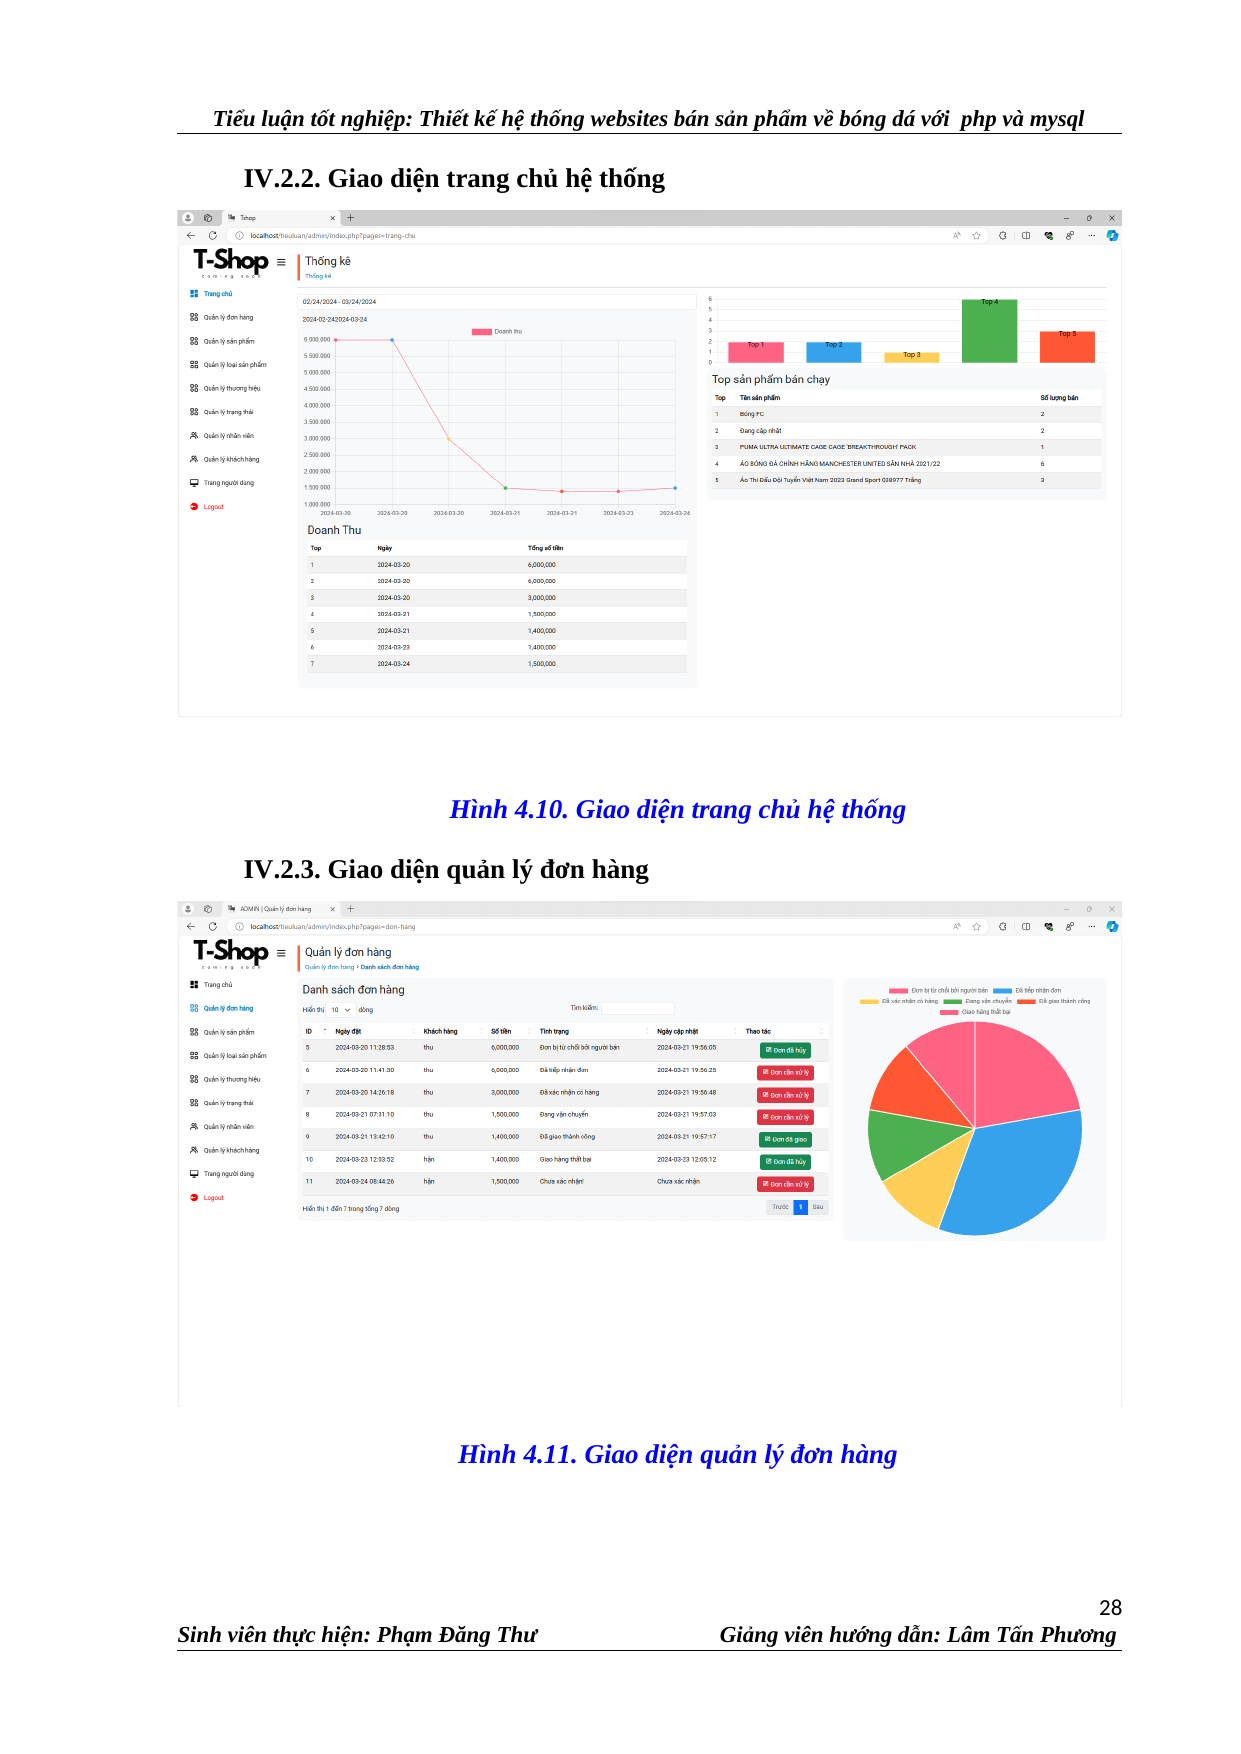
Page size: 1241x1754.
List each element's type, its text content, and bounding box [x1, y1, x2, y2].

text Hình 4.11. Giao diện quản lý đơn hàng [177, 1438, 1122, 1469]
picture [177, 901, 1123, 1407]
text Hình 4.10. Giao diện trang chủ hệ thống [177, 793, 1122, 824]
text IV.2.3. Giao diện quản lý đơn hàng [206, 853, 1122, 884]
picture [177, 210, 1123, 717]
text IV.2.2. Giao diện trang chủ hệ thống [206, 162, 1122, 194]
